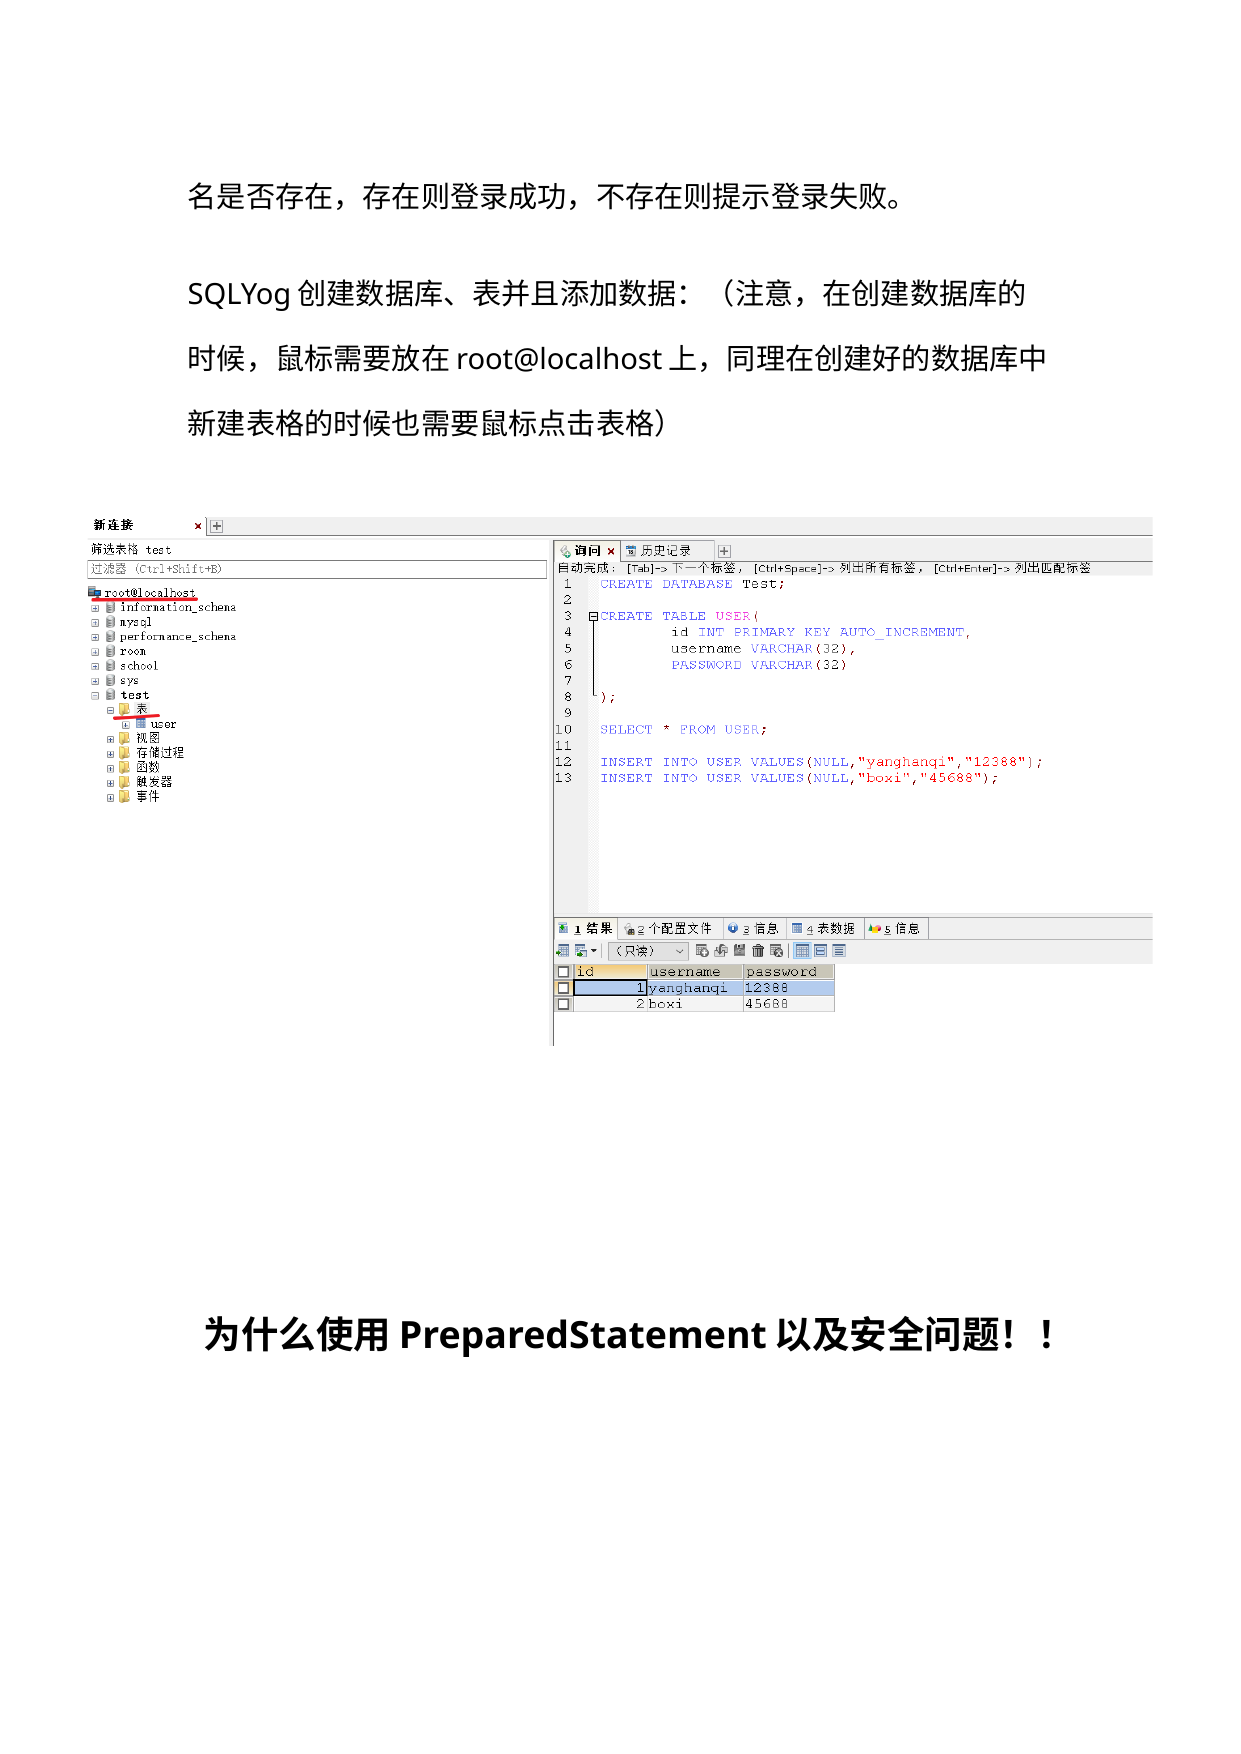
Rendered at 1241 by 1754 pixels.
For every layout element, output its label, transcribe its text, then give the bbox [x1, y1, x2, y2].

picture [87, 517, 1153, 1046]
text SQLYog创建数据库、表并且添加数据：（注意，在创建数据库的时候，鼠标需要放在root@localhost上，同理在创建好的数据库中新建表格的时候也需要鼠标点击表格） [187, 259, 1053, 454]
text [187, 162, 1053, 227]
text 为什么使用PreparedStatement以及安全问题！！ [187, 1299, 1053, 1364]
